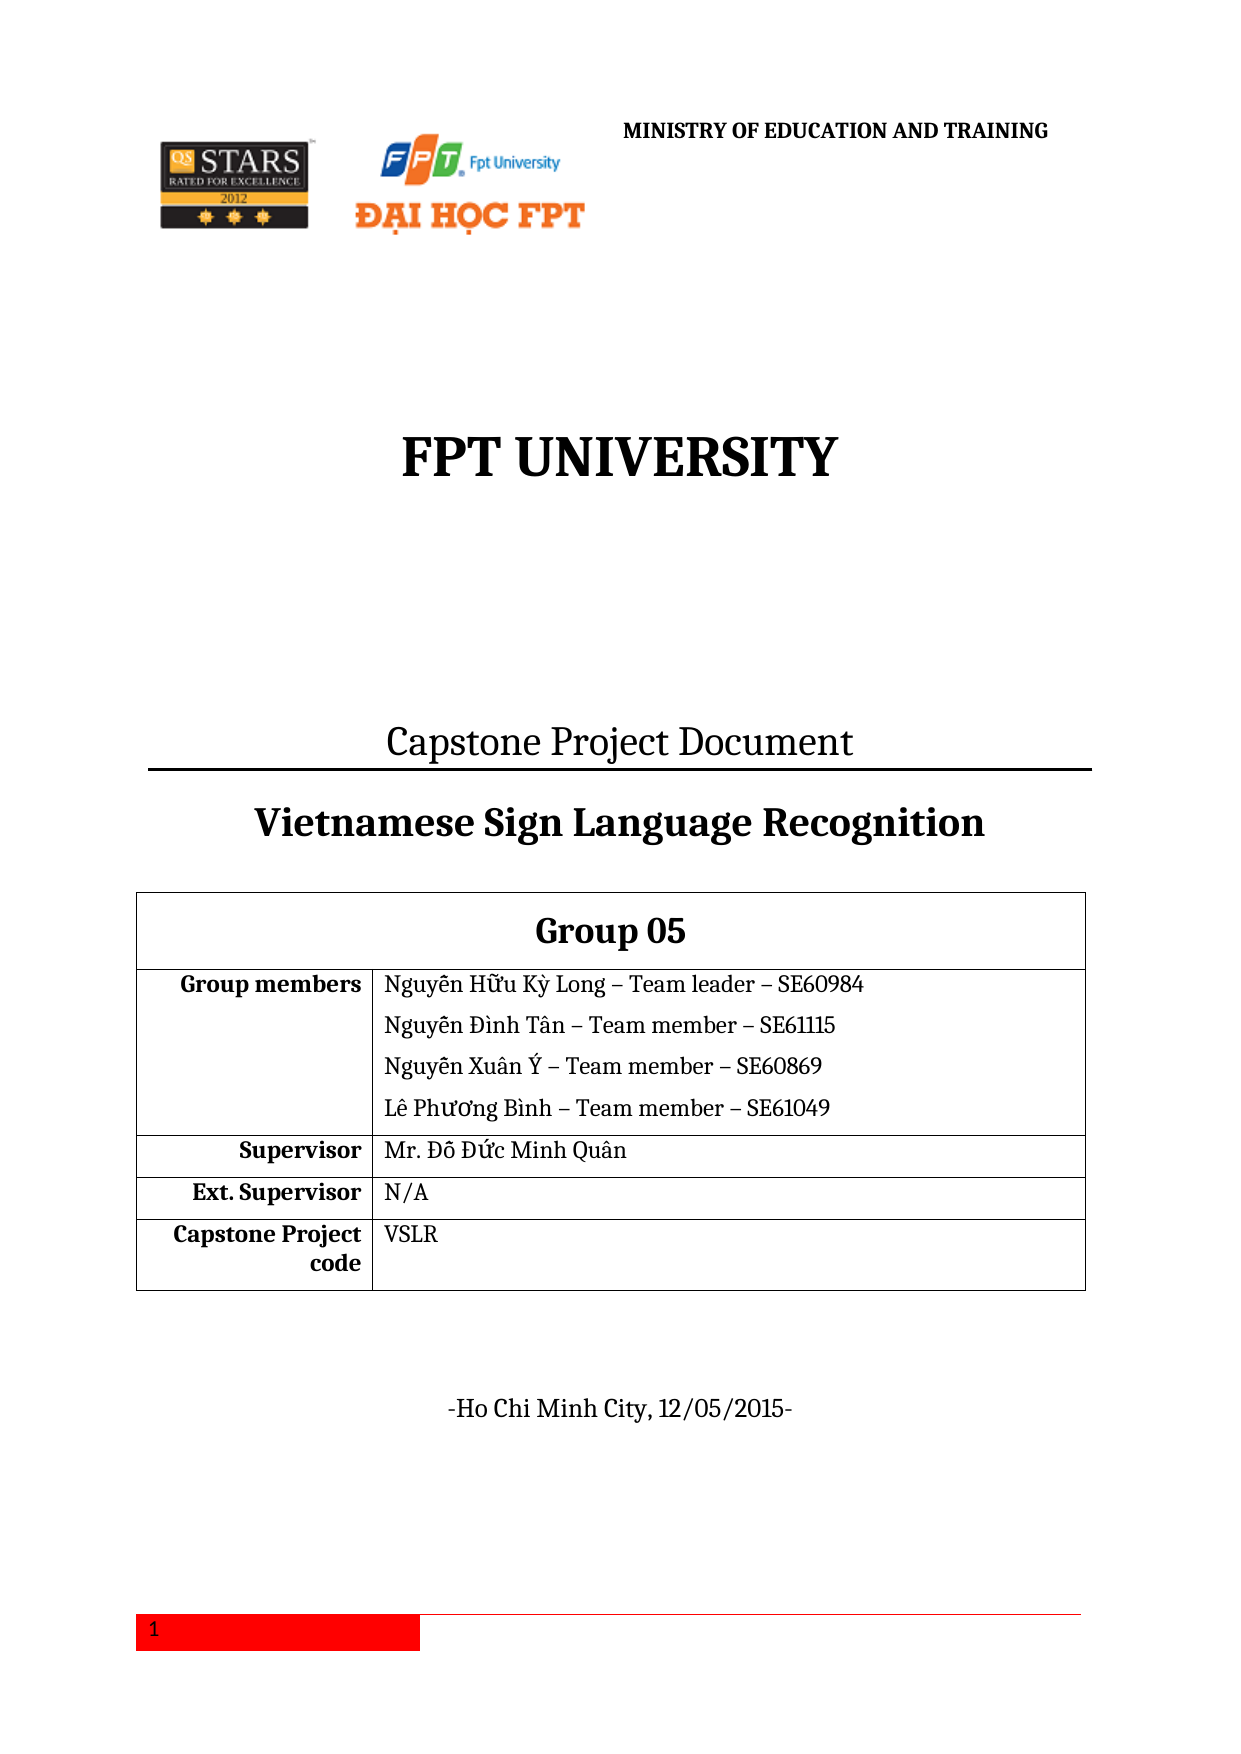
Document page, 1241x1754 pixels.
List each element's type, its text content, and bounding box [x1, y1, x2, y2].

picture [147, 117, 603, 241]
table_cell Supervisor [137, 1136, 372, 1177]
table_cell VSLR [373, 1220, 1085, 1290]
table_cell Capstone Project code [137, 1220, 372, 1290]
text FPT UNIVERSITY [148, 424, 1092, 491]
table_cell Ext. Supervisor [137, 1178, 372, 1219]
text -Ho Chi Minh City, 12/05/2015- [148, 1393, 1092, 1425]
table_cell Group members [137, 970, 372, 1135]
table_cell Mr. Đỗ Đức Minh Quân [373, 1136, 1085, 1177]
text MINISTRY OF EDUCATION AND TRAINING [603, 118, 1092, 144]
table_cell Nguyễn Hữu Kỳ Long – Team leader – SE60984 Nguyễn Đình Tân – Team member – SE61115 Nguyễn Xuân Ý – Team member – SE60869 Lê Phương Bình – Team member – SE61049 [373, 970, 1085, 1135]
text Capstone Project Document [148, 718, 1092, 768]
table_cell N/A [373, 1178, 1085, 1219]
text Vietnamese Sign Language Recognition [148, 799, 1092, 847]
table_header Group 05 [137, 893, 1085, 969]
